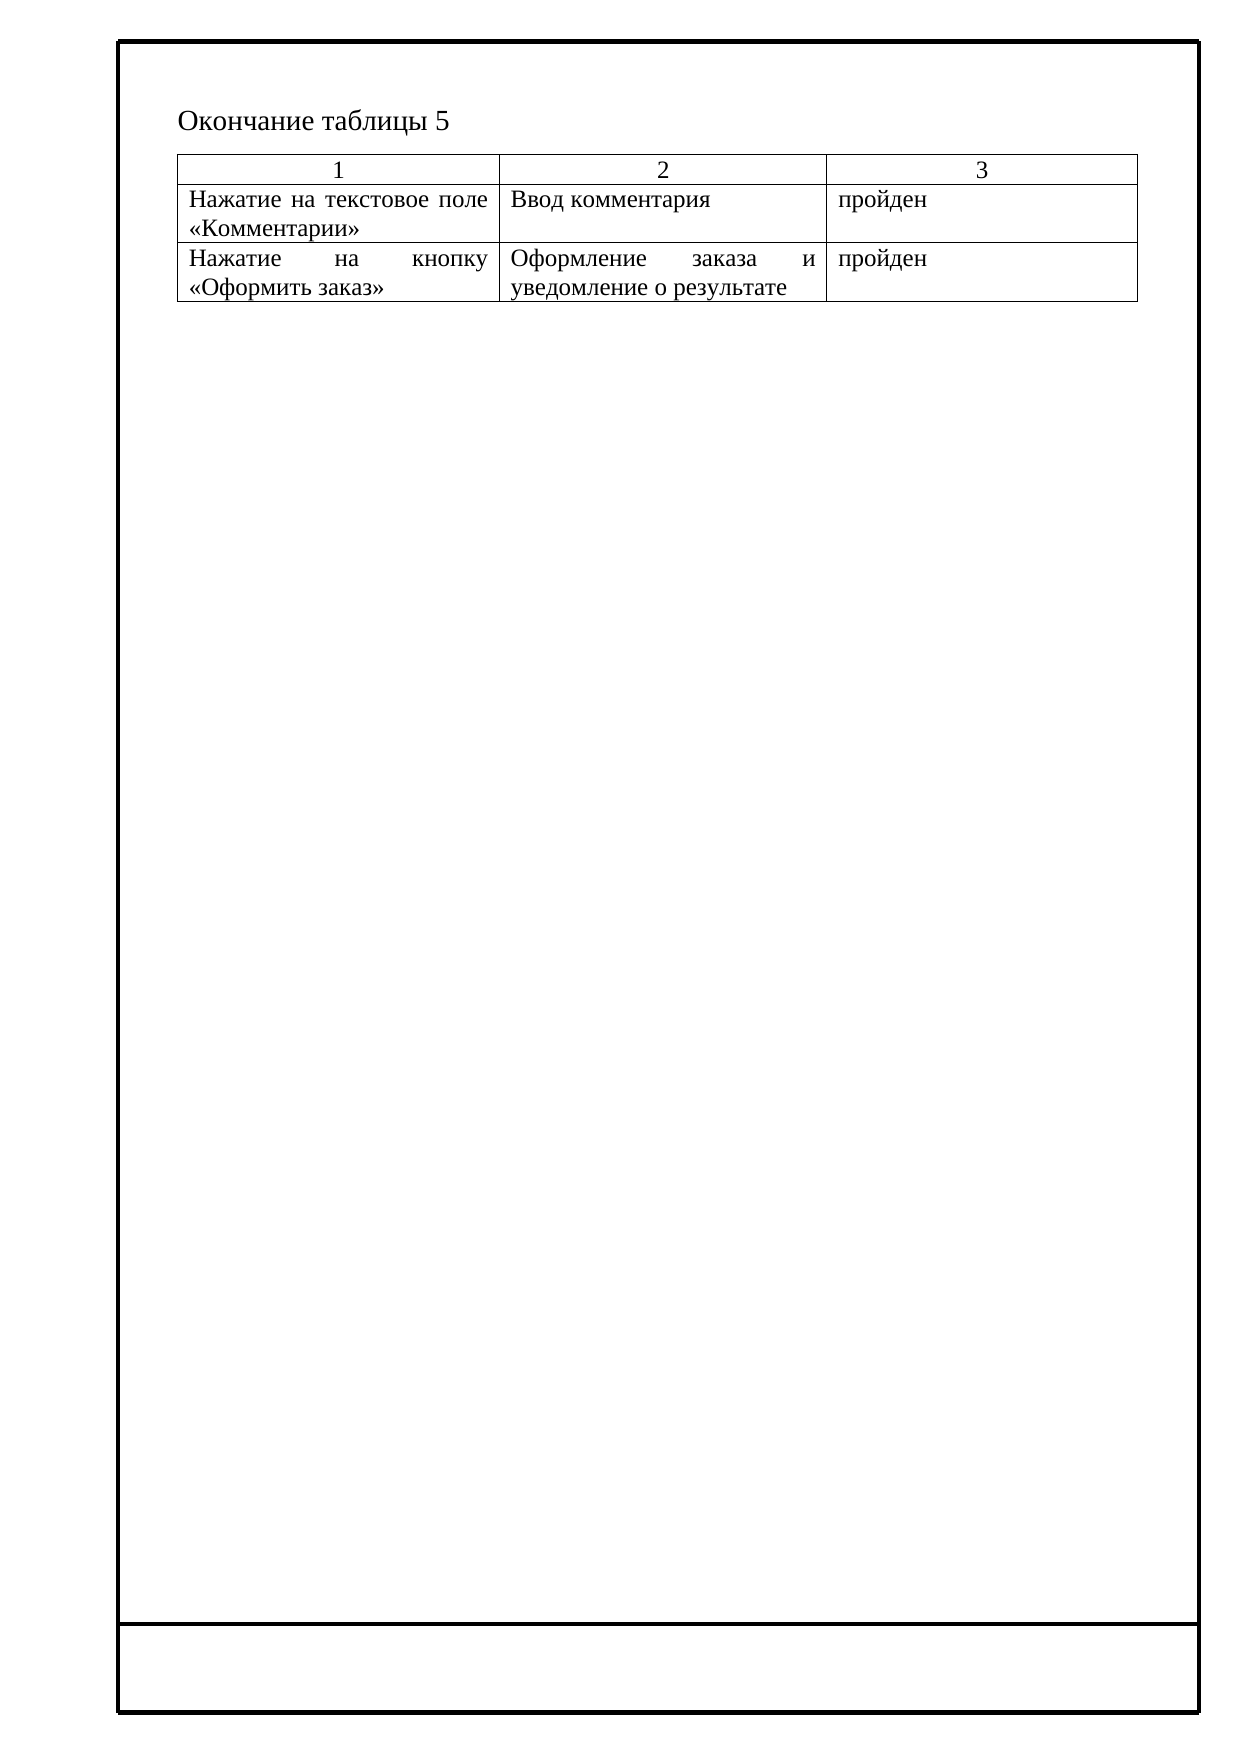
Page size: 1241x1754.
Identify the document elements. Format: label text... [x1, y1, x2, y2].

table_cell Оформление заказа и уведомление о результате [500, 243, 826, 301]
table_cell пройден [827, 243, 1137, 301]
table_header 2 [500, 155, 826, 183]
table_header 1 [178, 155, 499, 183]
table_cell Ввод комментария [500, 185, 826, 242]
table_cell пройден [827, 185, 1137, 242]
text Окончание таблицы 5 [177, 103, 1137, 137]
table_cell Нажатие на кнопку «Оформить заказ» [178, 243, 499, 301]
table_header 3 [827, 155, 1137, 183]
table_cell Нажатие на текстовое поле «Комментарии» [178, 185, 499, 242]
